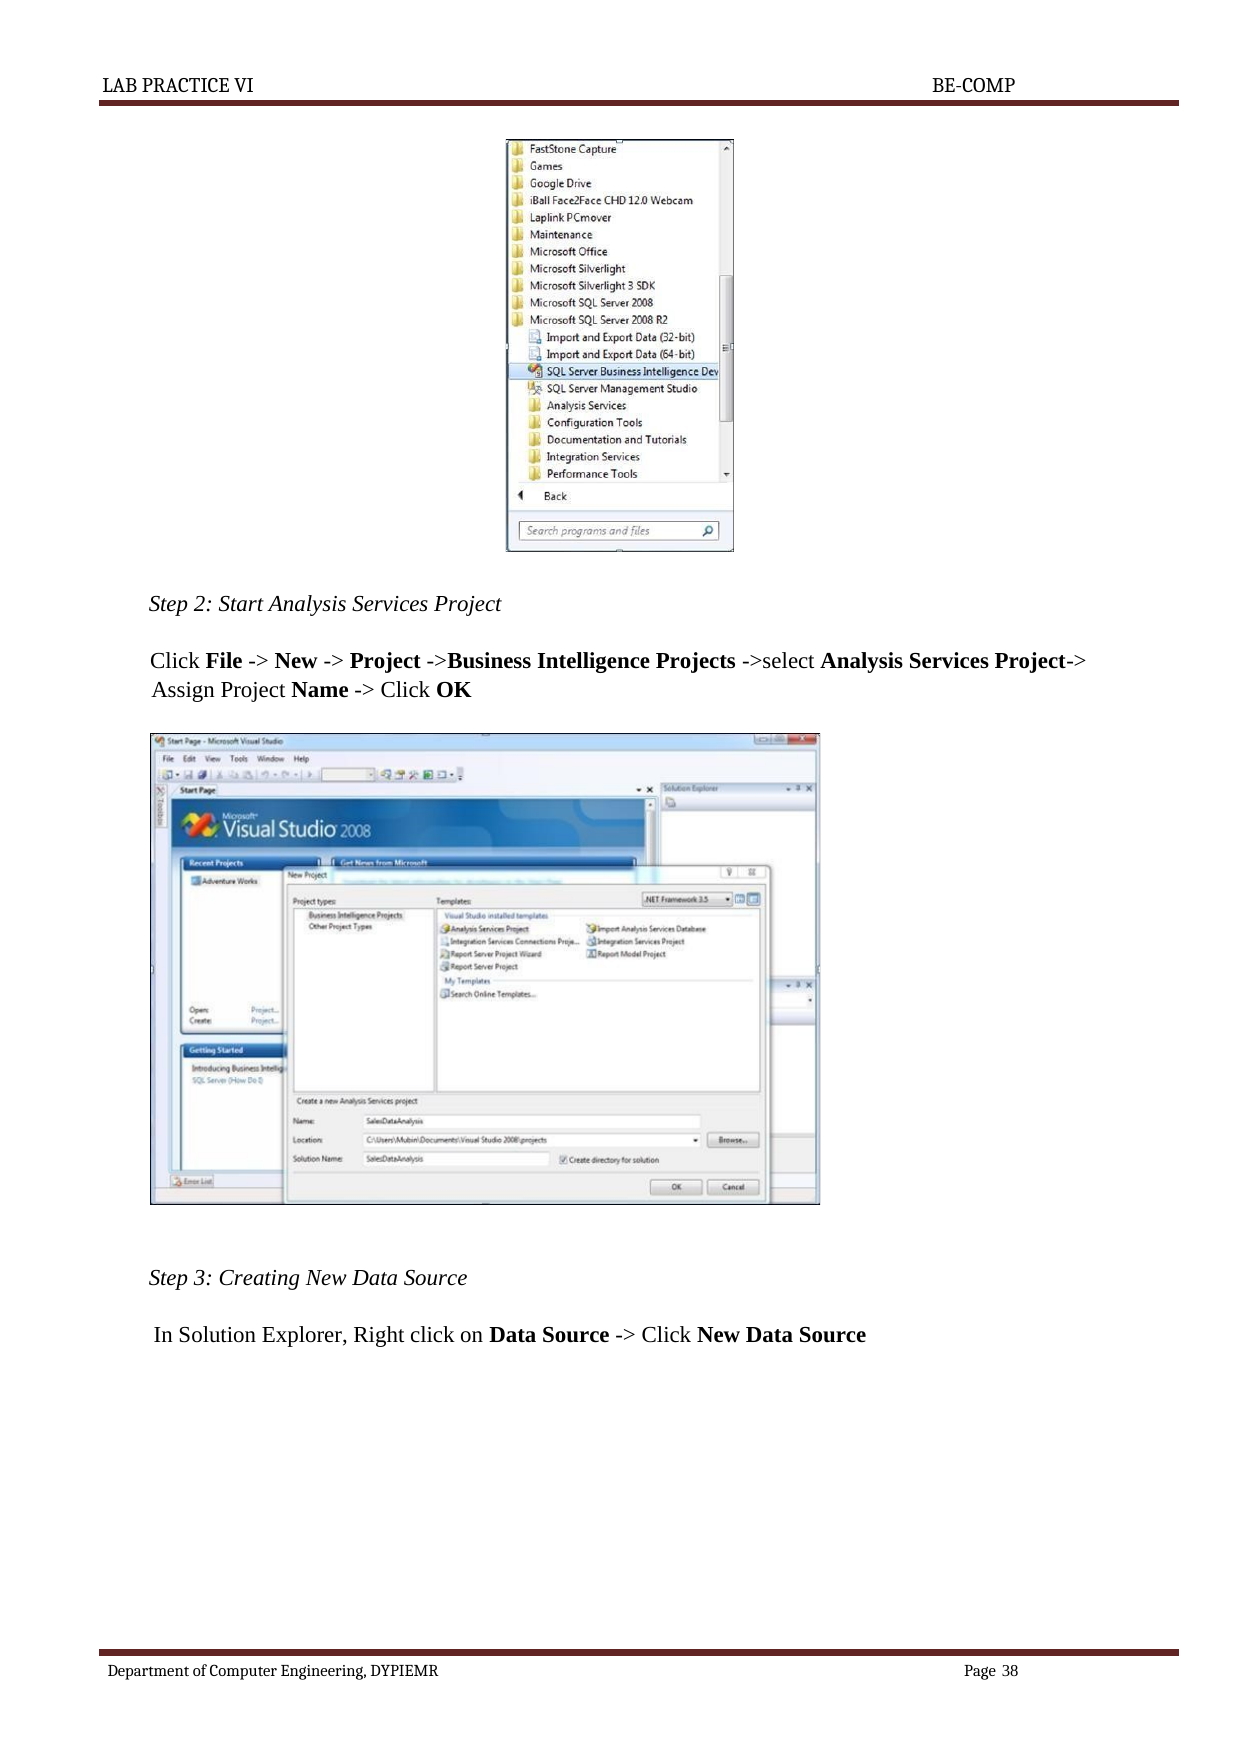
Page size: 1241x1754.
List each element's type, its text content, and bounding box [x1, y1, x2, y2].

picture [150, 733, 821, 1205]
text In Solution Explorer, Right click on Data Source -> Click New Data Source [102, 1321, 1181, 1347]
text Click File -> New -> Project ->Business Intelligence Projects ->select Analysis Services Project-> Assign Project Name -> Click OK [150, 647, 1087, 702]
text Step 2: Start Analysis Services Project [148, 590, 1181, 617]
text Step 3: Creating New Data Source [148, 1264, 1181, 1290]
picture [505, 139, 734, 552]
